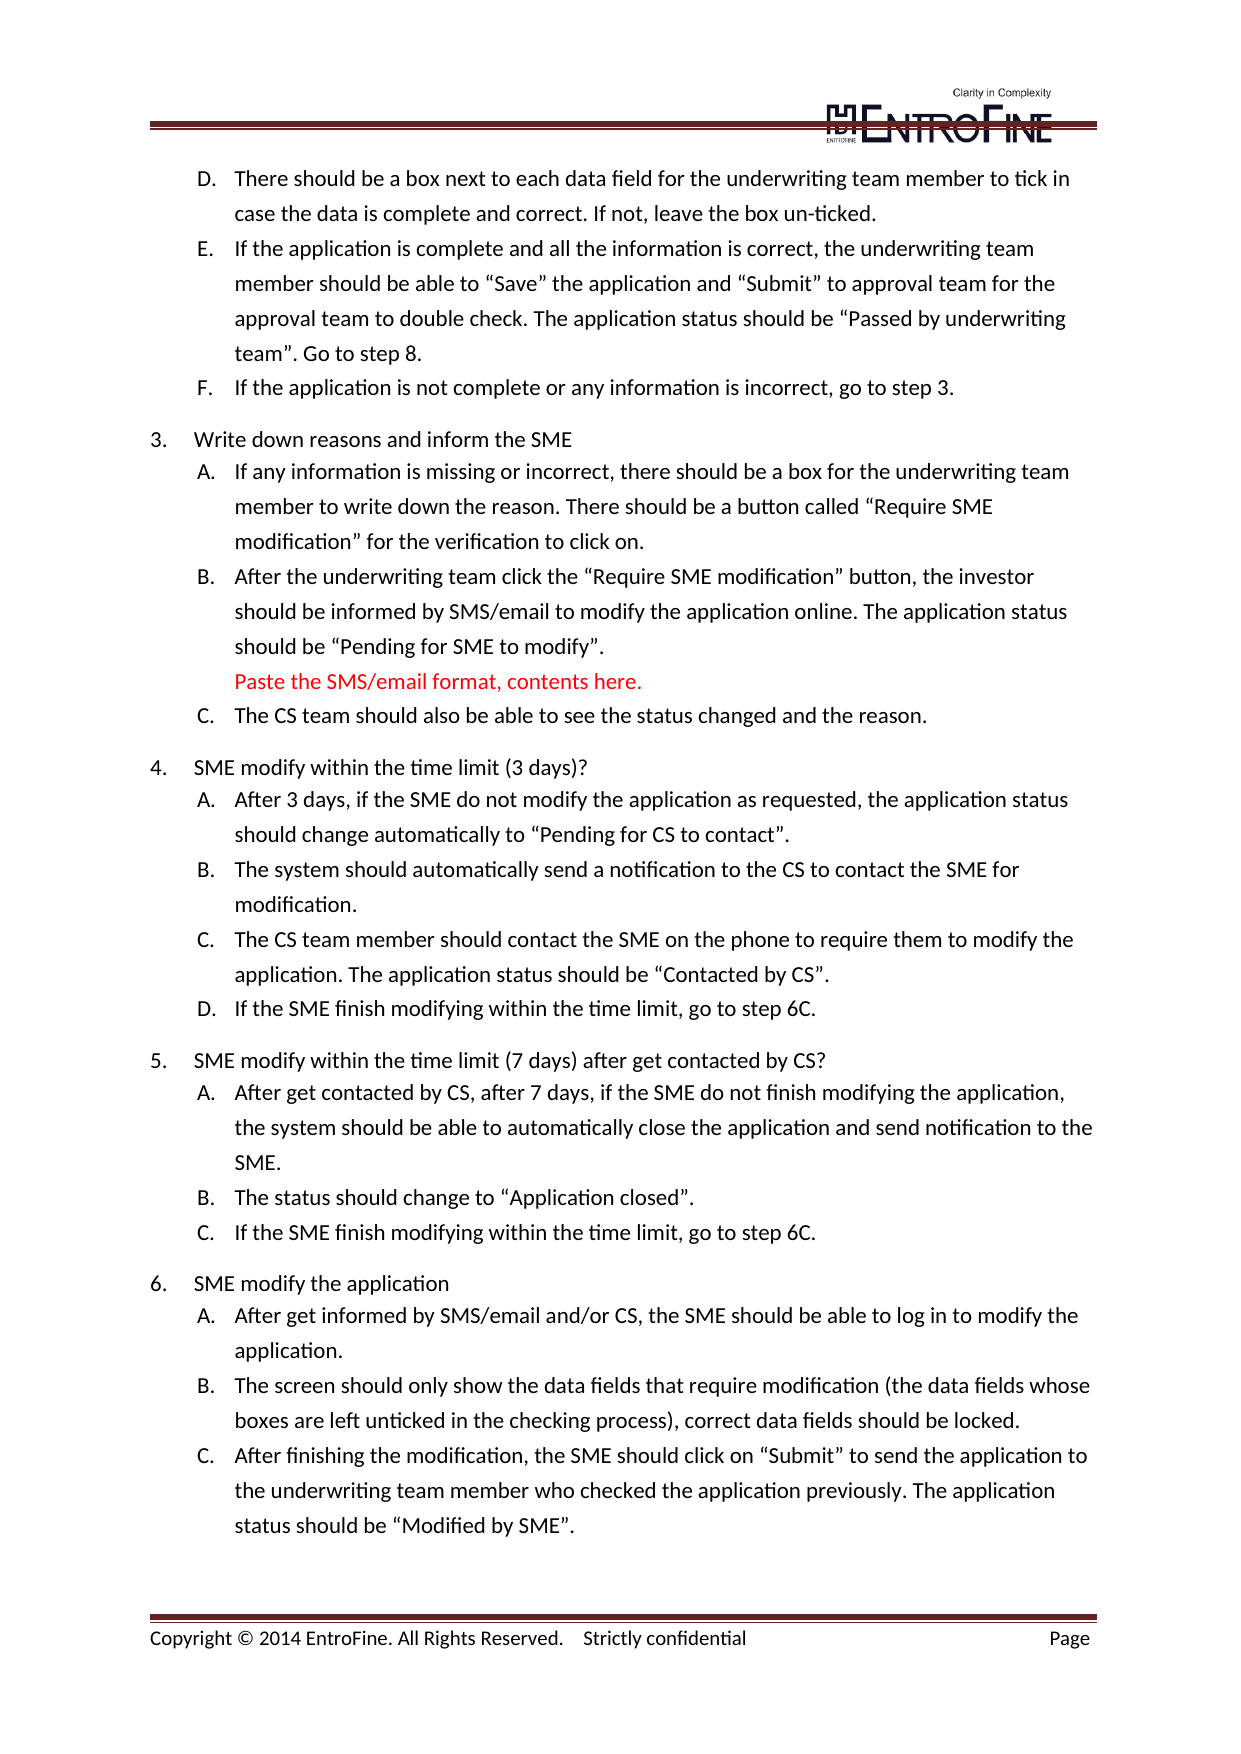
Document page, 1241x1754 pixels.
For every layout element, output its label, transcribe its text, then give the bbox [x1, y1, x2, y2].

list After get contacted by CS, after 7 days, if the SME do not finish modifying the application, the system should be able to automatically close the application and send notification to the SME. [197, 1076, 1097, 1178]
picture [824, 87, 1054, 121]
list Write down reasons and inform the SME [150, 423, 1097, 455]
list The screen should only show the data fields that require modification (the data fields whose boxes are left unticked in the checking process), correct data fields should be locked. [197, 1369, 1097, 1436]
list If the SME finish modifying within the time limit, go to step 6C. [197, 992, 1097, 1025]
list After finishing the modification, the SME should click on “Submit” to send the application to the underwriting team member who checked the application previously. The application status should be “Modified by SME”. [197, 1439, 1097, 1541]
list The CS team member should contact the SME on the phone to require them to modify the application. The application status should be “Contacted by CS”. [197, 922, 1097, 990]
list If the application is not complete or any information is incorrect, go to step 3. [197, 371, 1097, 404]
list Paste the SMS/email format, contents here. [225, 664, 1097, 697]
list SME modify within the time limit (7 days) after get contacted by CS? [150, 1043, 1097, 1076]
list If any information is missing or incorrect, there should be a box for the underwriting team member to write down the reason. There should be a button called “Require SME modification” for the verification to click on. [197, 455, 1097, 558]
list After get informed by SMS/email and/or CS, the SME should be able to log in to modify the application. [197, 1299, 1097, 1367]
list There should be a box next to each data field for the underwriting team member to tick in case the data is complete and correct. If not, leave the box un-ticked. [197, 162, 1097, 229]
list The system should automatically send a notification to the CS to contact the SME for modification. [197, 853, 1097, 920]
list If the application is complete and all the information is correct, the underwriting team member should be able to “Save” the application and “Submit” to approval team for the approval team to double check. The application status should be “Passed by underwriting team”. Go to step 8. [197, 232, 1097, 369]
list SME modify the application [150, 1267, 1097, 1299]
list After 3 days, if the SME do not modify the application as requested, the application status should change automatically to “Pending for CS to contact”. [197, 783, 1097, 851]
list The CS team should also be able to see the status changed and the reason. [197, 699, 1097, 732]
picture [824, 130, 1054, 145]
list The status should change to “Application closed”. [197, 1181, 1097, 1213]
list SME modify within the time limit (3 days)? [150, 751, 1097, 783]
list After the underwriting team click the “Require SME modification” button, the investor should be informed by SMS/email to modify the application online. The application status should be “Pending for SME to modify”. [197, 560, 1097, 662]
list If the SME finish modifying within the time limit, go to step 6C. [197, 1215, 1097, 1248]
